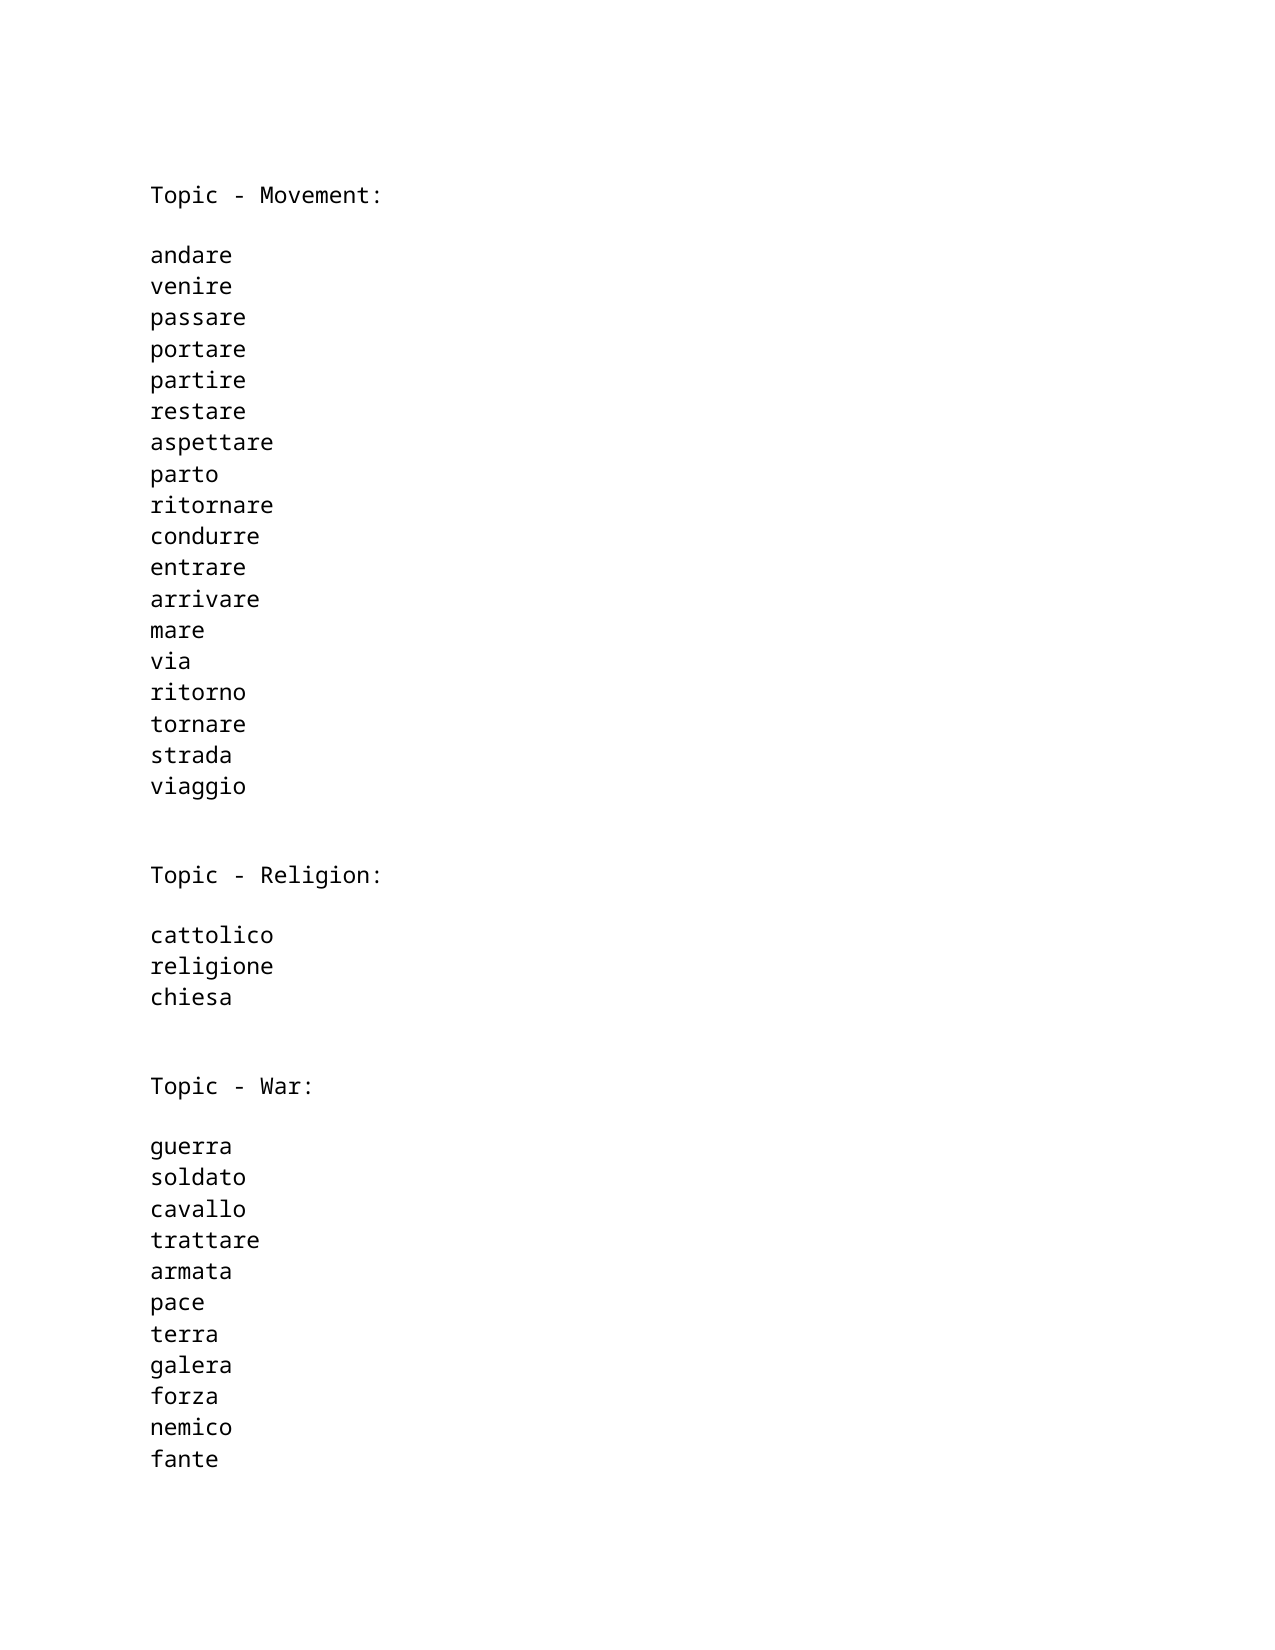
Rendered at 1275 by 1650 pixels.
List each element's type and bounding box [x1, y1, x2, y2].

text [150, 150, 1125, 1474]
